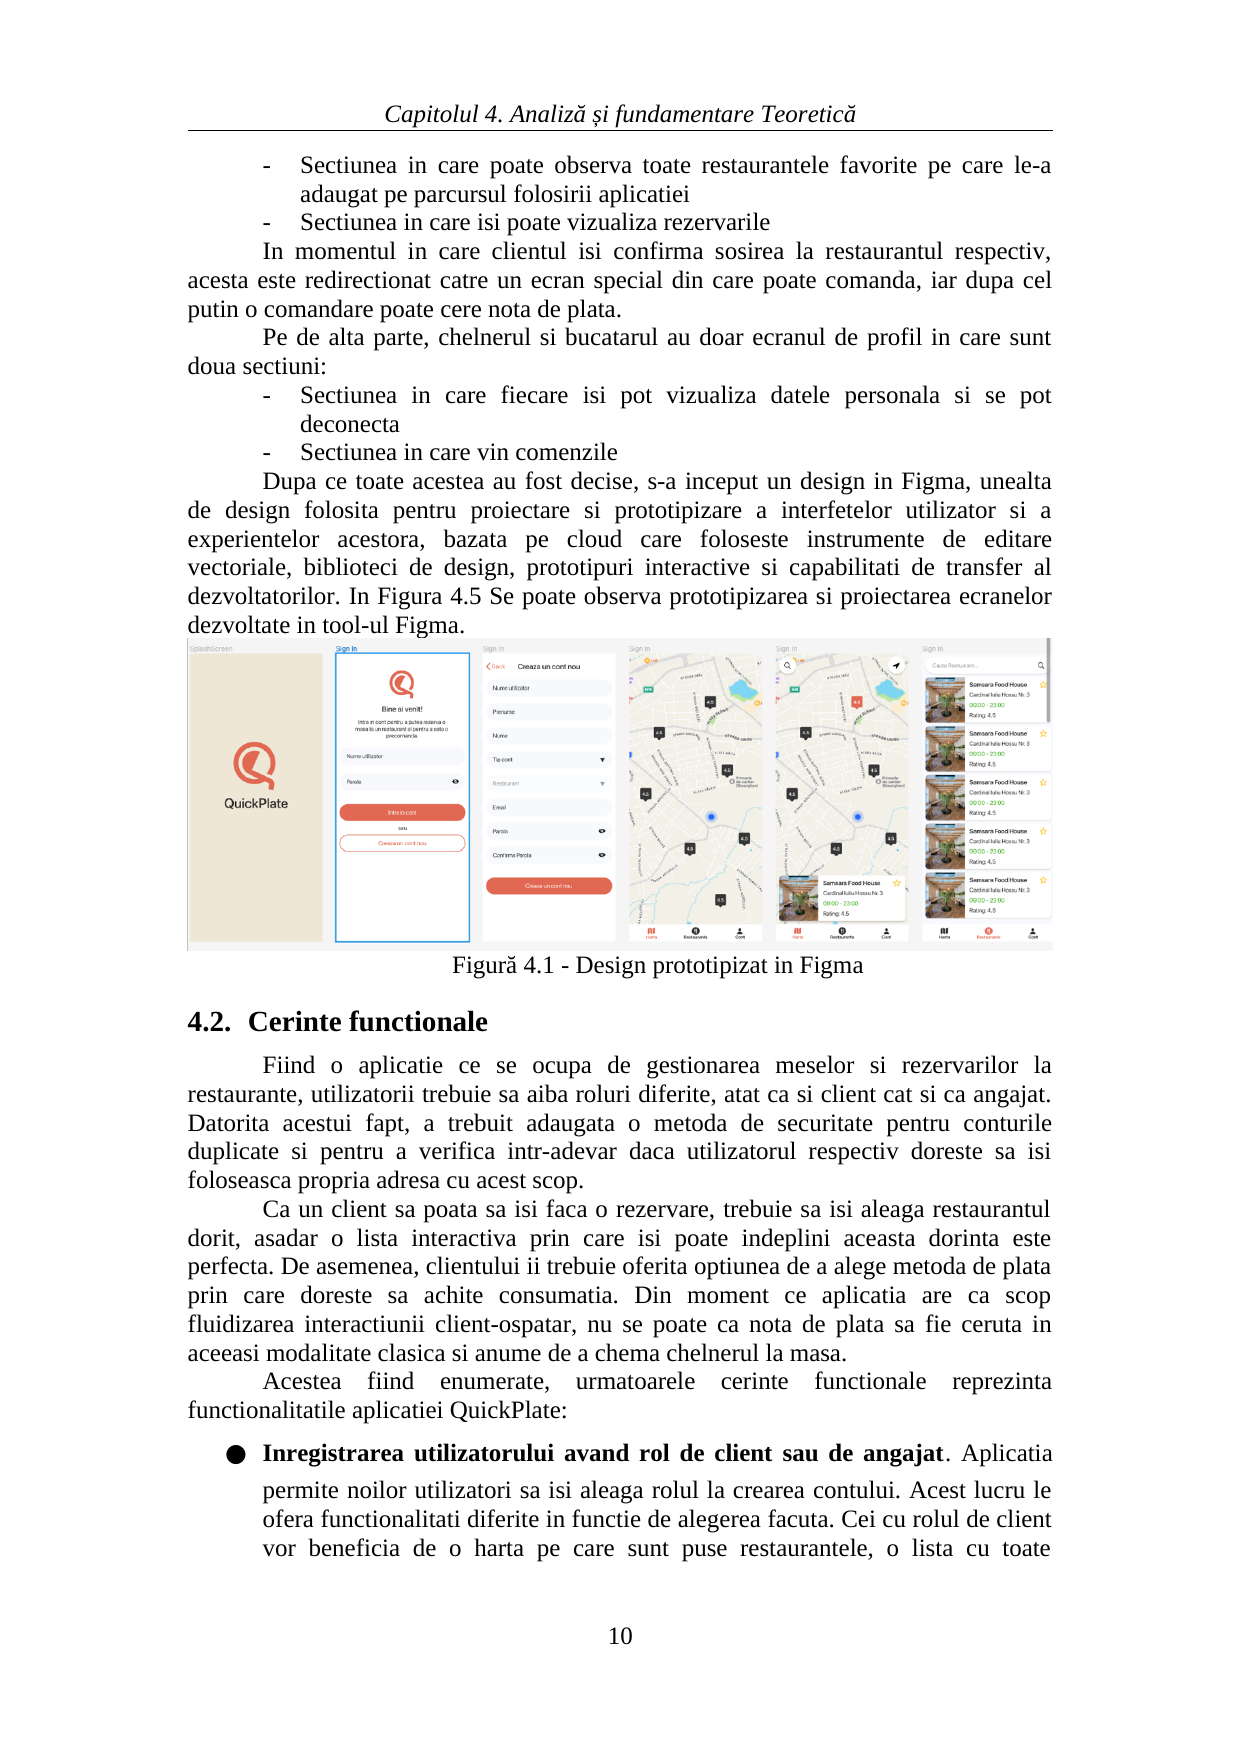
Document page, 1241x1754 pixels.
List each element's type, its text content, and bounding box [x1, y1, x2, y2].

list Sectiunea in care poate observa toate restaurantele favorite pe care le-a adaugat pe parcursul folosirii aplicatiei [262, 150, 1053, 207]
picture [187, 638, 1053, 951]
text Pe de alta parte, chelnerul si bucatarul au doar ecranul de profil in care sunt doua sectiuni: [187, 322, 1053, 380]
text In momentul in care clientul isi confirma sosirea la restaurantul respectiv, acesta este redirectionat catre un ecran special din care poate comanda, iar dupa cel putin o comandare poate cere nota de plata. [187, 236, 1053, 322]
subtitle Cerinte functionale [187, 1004, 1053, 1038]
text Fiind o aplicatie ce se ocupa de gestionarea meselor si rezervarilor la restaurante, utilizatorii trebuie sa aiba roluri diferite, atat ca si client cat si ca angajat. Datorita acestui fapt, a trebuit adaugata o metoda de securitate pentru conturile duplicate si pentru a verifica intr-adevar daca utilizatorul respectiv doreste sa isi foloseasca propria adresa cu acest scop. [187, 1050, 1053, 1194]
list Sectiunea in care isi poate vizualiza rezervarile [262, 207, 1053, 236]
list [225, 1424, 1053, 1561]
list Sectiunea in care vin comenzile [262, 437, 1053, 466]
text Dupa ce toate acestea au fost decise, s-a inceput un design in Figma, unealta de design folosita pentru proiectare si prototipizare a interfetelor utilizator si a experientelor acestora, bazata pe cloud care foloseste instrumente de editare vectoriale, biblioteci de design, prototipuri interactive si capabilitati de transfer al dezvoltatorilor. In Figura 4.5 Se poate observa prototipizarea si proiectarea ecranelor dezvoltate in tool-ul Figma. [187, 466, 1053, 638]
list Sectiunea in care fiecare isi pot vizualiza datele personala si se pot deconecta [262, 380, 1053, 437]
text Figură 4.1 - Design prototipizat in Figma [187, 951, 1053, 979]
text Acestea fiind enumerate, urmatoarele cerinte functionale reprezinta functionalitatile aplicatiei QuickPlate: [187, 1366, 1053, 1424]
text Ca un client sa poata sa isi faca o rezervare, trebuie sa isi aleaga restaurantul dorit, asadar o lista interactiva prin care isi poate indeplini aceasta dorinta este perfecta. De asemenea, clientului ii trebuie oferita optiunea de a alege metoda de plata prin care doreste sa achite consumatia. Din moment ce aplicatia are ca scop fluidizarea interactiunii client-ospatar, nu se poate ca nota de plata sa fie ceruta in aceeasi modalitate clasica si anume de a chema chelnerul la masa. [187, 1194, 1053, 1366]
